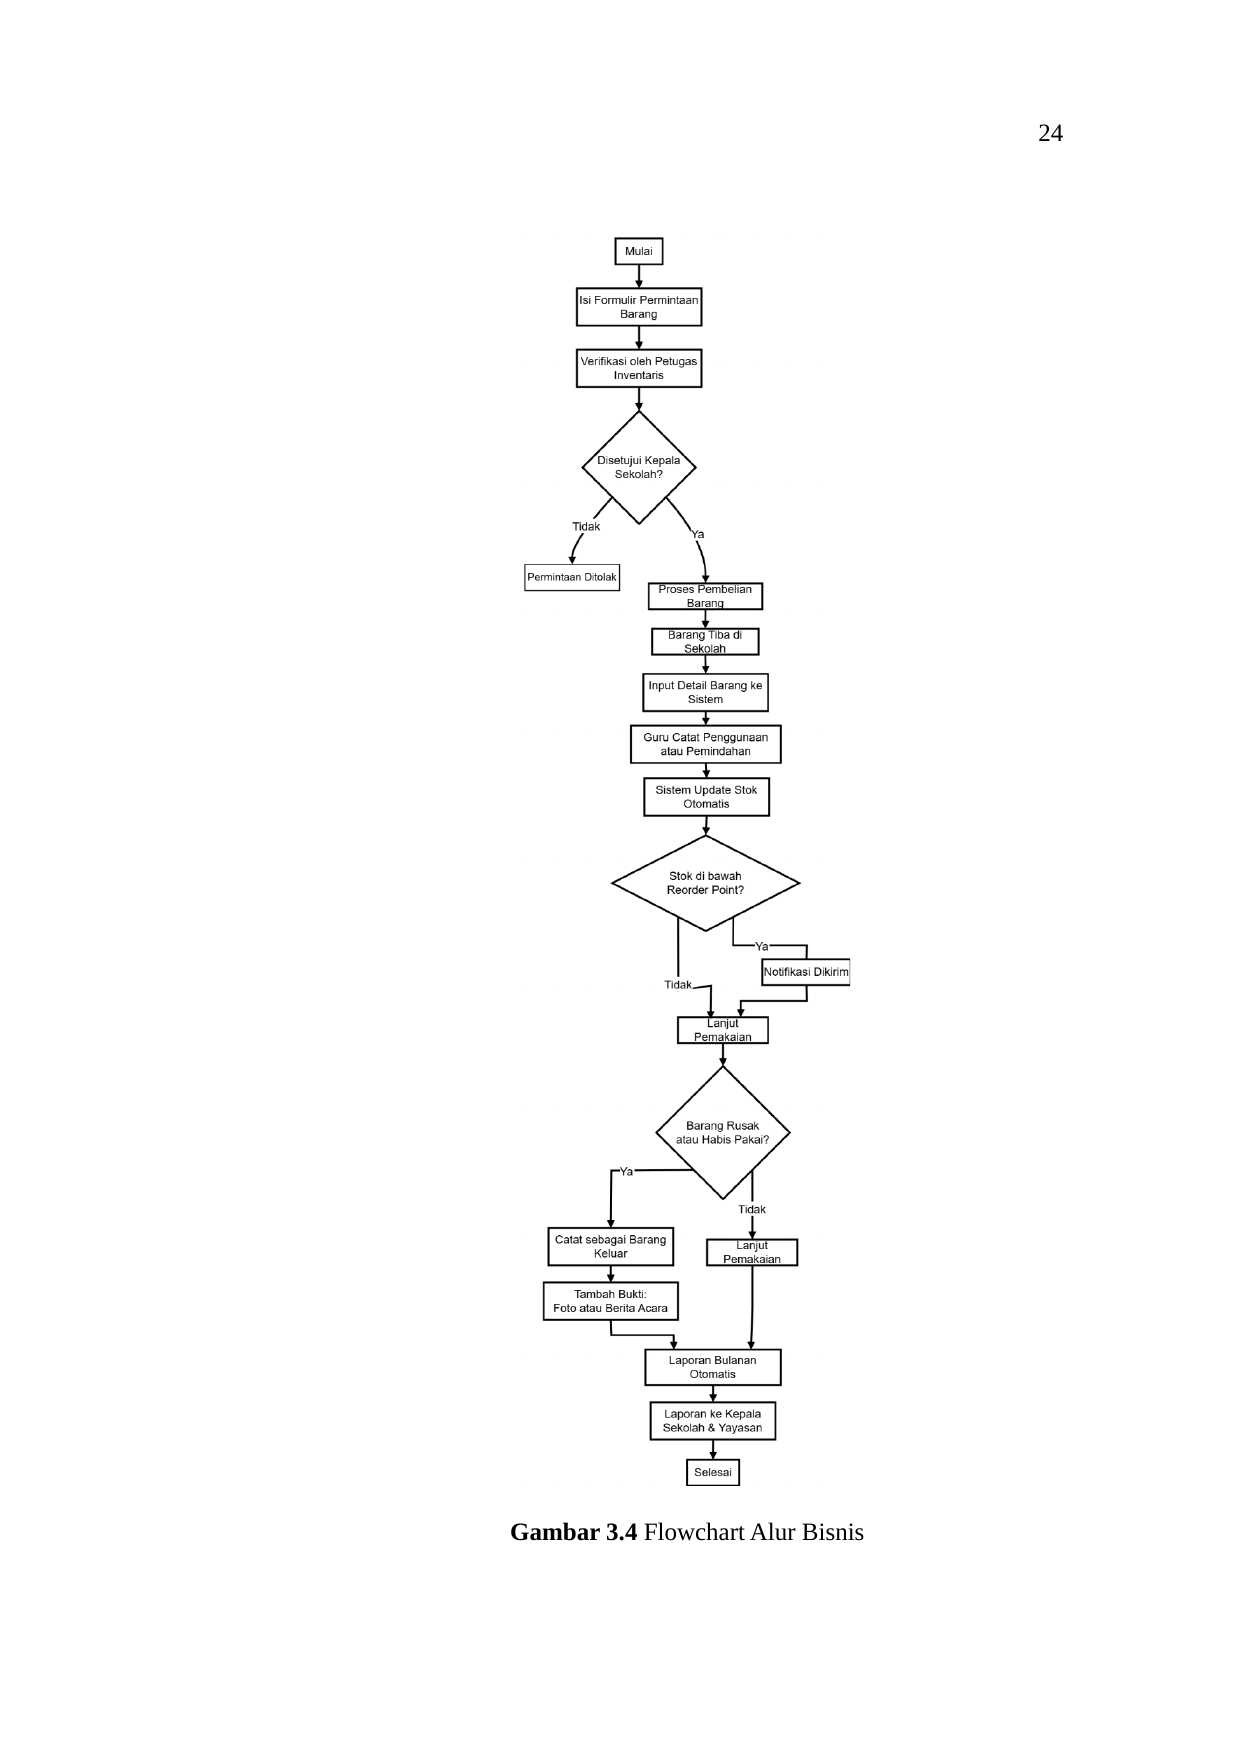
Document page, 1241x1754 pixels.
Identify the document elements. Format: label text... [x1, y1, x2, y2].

picture [524, 237, 851, 1486]
text Gambar 3.4 Flowchart Alur Bisnis [236, 1517, 1063, 1545]
